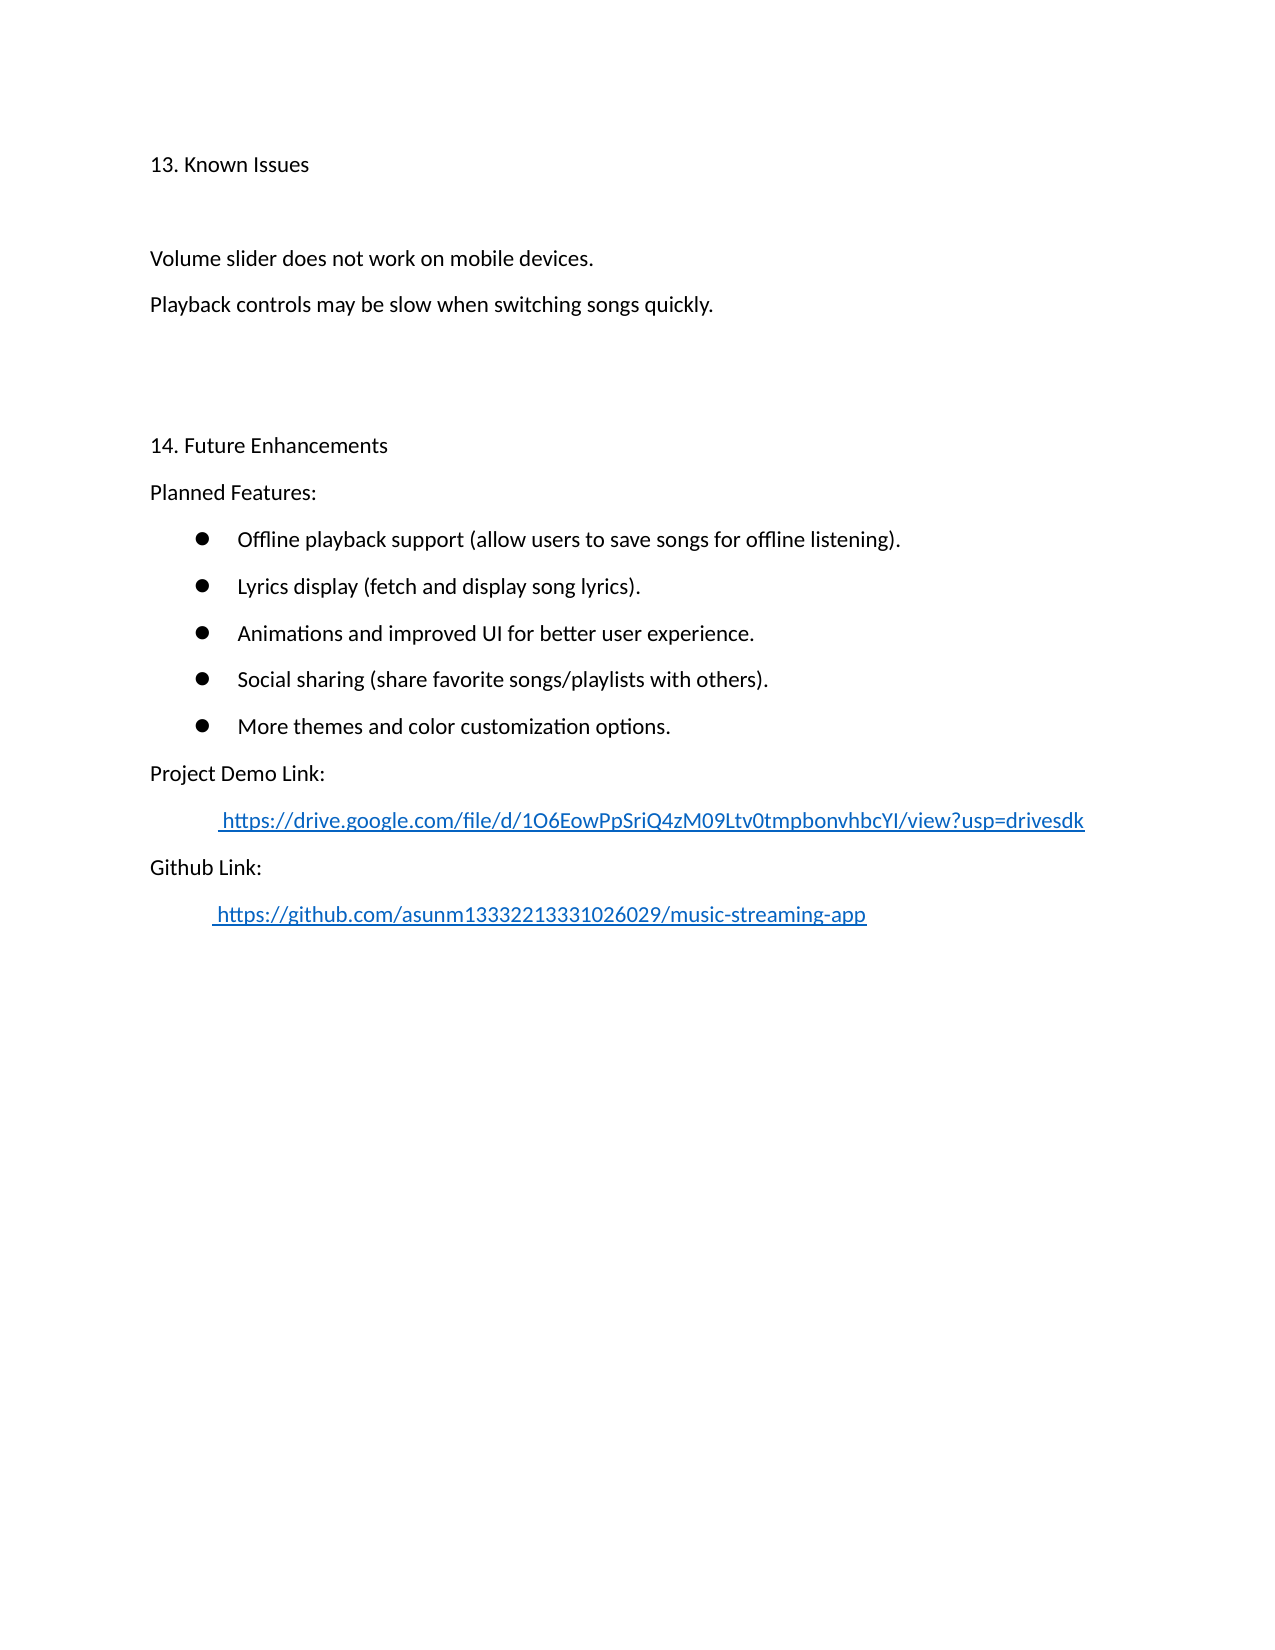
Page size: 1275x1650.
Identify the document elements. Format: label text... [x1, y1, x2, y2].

list Lyrics display (fetch and display song lyrics). [194, 572, 1125, 600]
list Offline playback support (allow users to save songs for offline listening). [194, 525, 1125, 553]
text https://drive.google.com/file/d/1O6EowPpSriQ4zM09Ltv0tmpbonvhbcYI/view?usp=drivesdk [150, 806, 1125, 834]
text 14. Future Enhancements [150, 431, 1125, 459]
text Volume slider does not work on mobile devices. [150, 244, 1125, 272]
text Project Demo Link: [150, 759, 1125, 787]
list Animations and improved UI for better user experience. [194, 619, 1125, 647]
text Planned Features: [150, 478, 1125, 506]
text https://github.com/asunm13332213331026029/music-streaming-app [150, 900, 1125, 928]
text 13. Known Issues [150, 150, 1125, 178]
list More themes and color customization options. [194, 712, 1125, 741]
text Playback controls may be slow when switching songs quickly. [150, 291, 1125, 319]
list Social sharing (share favorite songs/playlists with others). [194, 666, 1125, 694]
text Github Link: [150, 853, 1125, 881]
